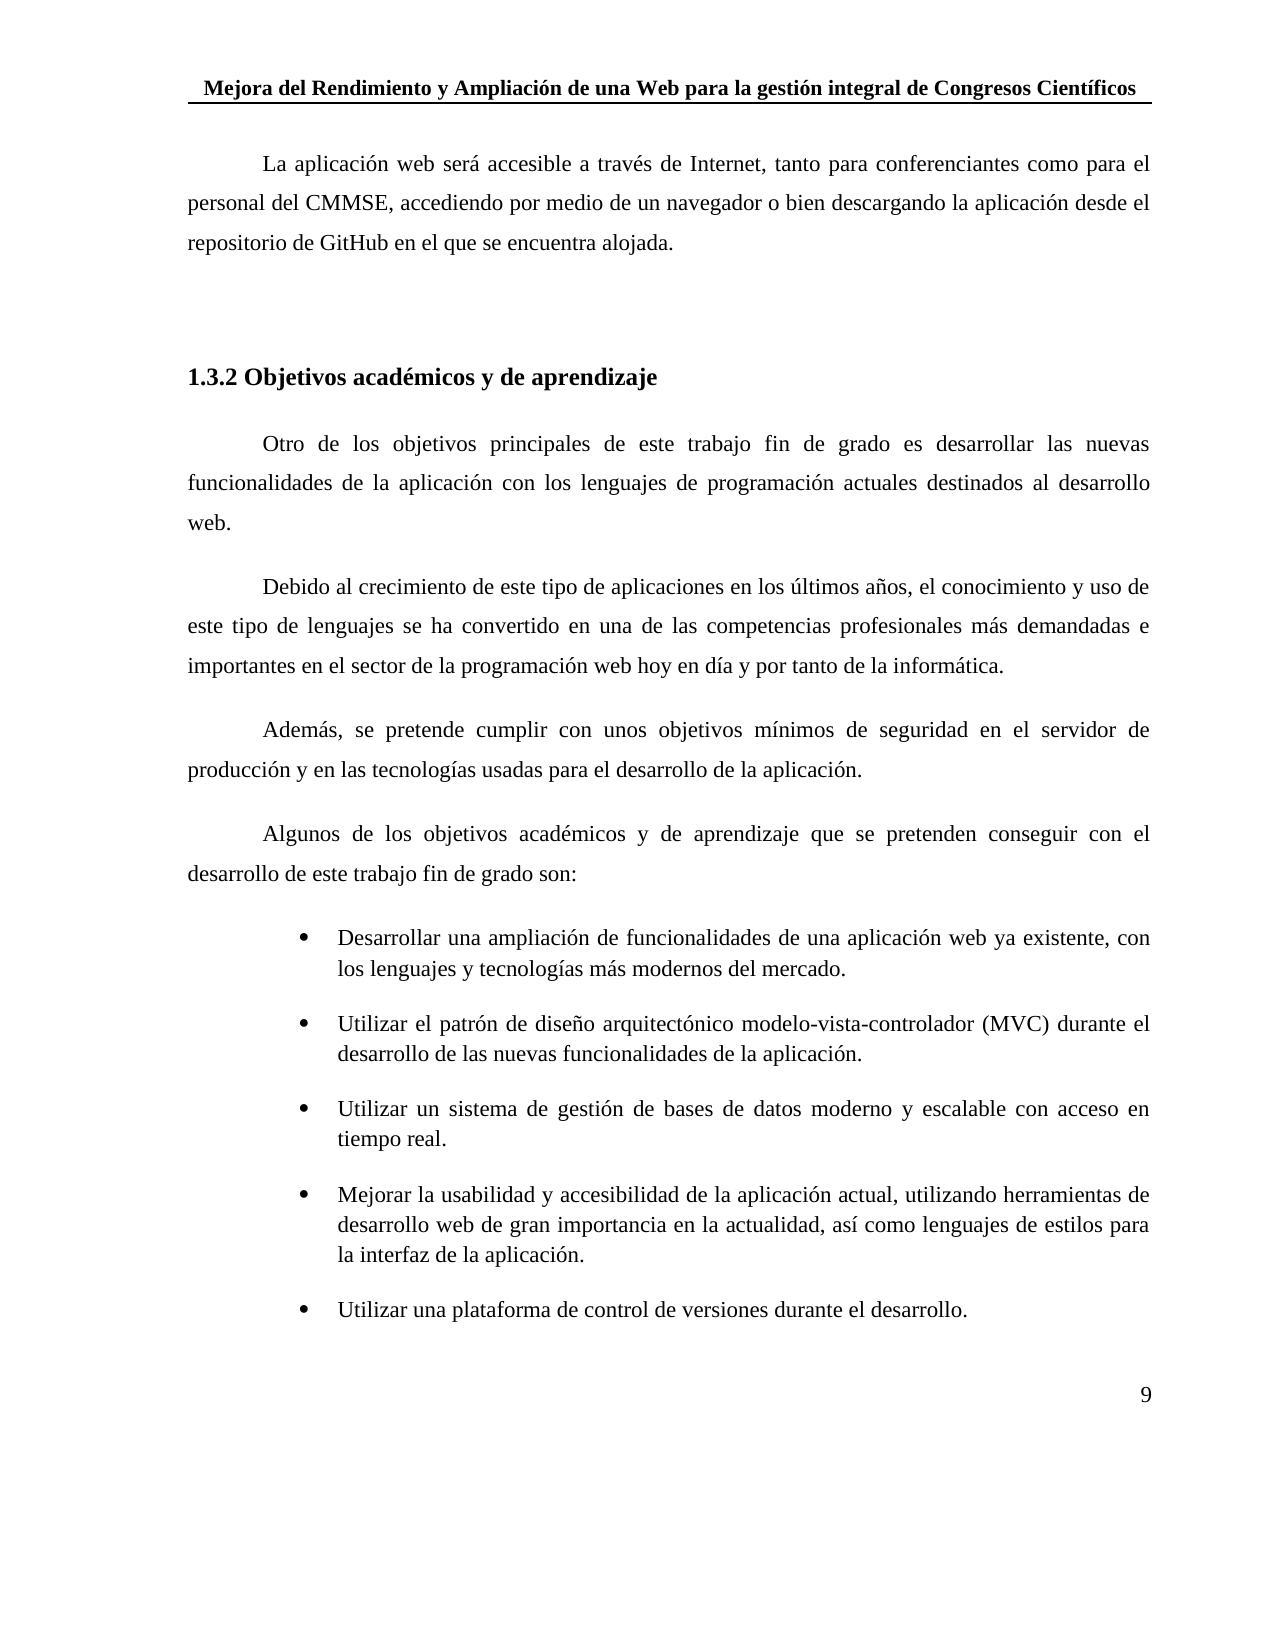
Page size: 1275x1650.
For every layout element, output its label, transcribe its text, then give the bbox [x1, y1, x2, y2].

text Algunos de los objetivos académicos y de aprendizaje que se pretenden conseguir con el desarrollo de este trabajo fin de grado son: [187, 821, 1152, 886]
text Además, se pretende cumplir con unos objetivos mínimos de seguridad en el servidor de producción y en las tecnologías usadas para el desarrollo de la aplicación. [187, 717, 1152, 782]
subtitle 1.3.2 Objetivos académicos y de aprendizaje [187, 362, 1152, 390]
list Utilizar un sistema de gestión de bases de datos moderno y escalable con acceso en tiempo real. [300, 1095, 1152, 1152]
list Mejorar la usabilidad y accesibilidad de la aplicación actual, utilizando herramientas de desarrollo web de gran importancia en la actualidad, así como lenguajes de estilos para la interfaz de la aplicación. [300, 1181, 1152, 1267]
list Utilizar el patrón de diseño arquitectónico modelo-vista-controlador (MVC) durante el desarrollo de las nuevas funcionalidades de la aplicación. [300, 1010, 1152, 1066]
text La aplicación web será accesible a través de Internet, tanto para conferenciantes como para el personal del CMMSE, accediendo por medio de un navegador o bien descargando la aplicación desde el repositorio de GitHub en el que se encuentra alojada. [187, 150, 1152, 255]
text Otro de los objetivos principales de este trabajo fin de grado es desarrollar las nuevas funcionalidades de la aplicación con los lenguajes de programación actuales destinados al desarrollo web. [187, 430, 1152, 535]
text Debido al crecimiento de este tipo de aplicaciones en los últimos años, el conocimiento y uso de este tipo de lenguajes se ha convertido en una de las competencias profesionales más demandadas e importantes en el sector de la programación web hoy en día y por tanto de la informática. [187, 573, 1152, 678]
list Utilizar una plataforma de control de versiones durante el desarrollo. [300, 1296, 1152, 1323]
list Desarrollar una ampliación de funcionalidades de una aplicación web ya existente, con los lenguajes y tecnologías más modernos del mercado. [300, 924, 1152, 981]
